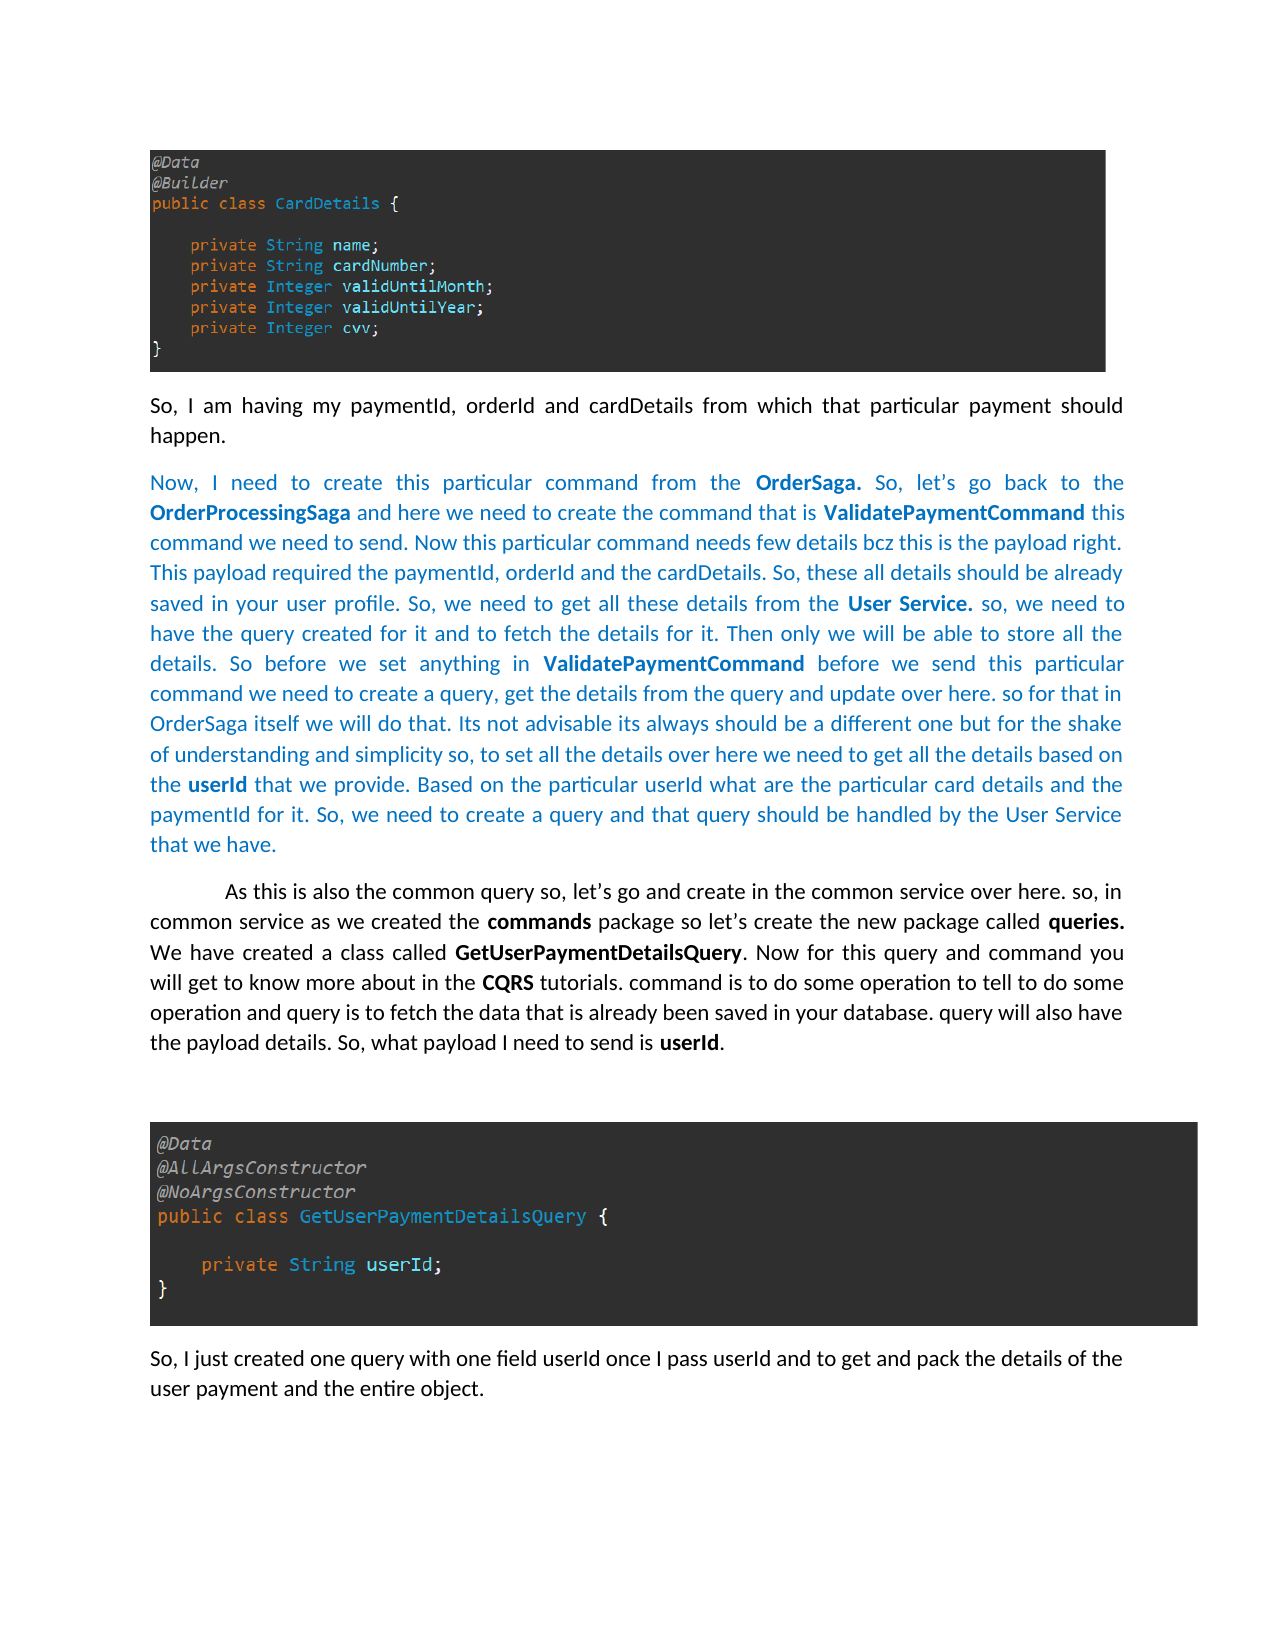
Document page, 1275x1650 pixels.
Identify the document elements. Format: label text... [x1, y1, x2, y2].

text So, I am having my paymentId, orderId and cardDetails from which that particular payment should happen. [150, 391, 1125, 449]
text So, I just created one query with one field userId once I pass userId and to get and pack the details of the user payment and the entire object. [150, 1344, 1125, 1402]
picture [150, 150, 1106, 372]
picture [150, 1122, 1198, 1326]
text Now, I need to create this particular command from the OrderSaga. So, let’s go back to the OrderProcessingSaga and here we need to create the command that is ValidatePaymentCommand this command we need to send. Now this particular command needs few details bcz this is the payload right. This payload required the paymentId, orderId and the cardDetails. So, these all details should be already saved in your user profile. So, we need to get all these details from the User Service. so, we need to have the query created for it and to fetch the details for it. Then only we will be able to store all the details. So before we set anything in ValidatePaymentCommand before we send this particular command we need to create a query, get the details from the query and update over here. so for that in OrderSaga itself we will do that. Its not advisable its always should be a different one but for the shake of understanding and simplicity so, to set all the details over here we need to get all the details based on the userId that we provide. Based on the particular userId what are the particular card details and the paymentId for it. So, we need to create a query and that query should be handled by the User Service that we have. [150, 468, 1125, 858]
text As this is also the common query so, let’s go and create in the common service over here. so, in common service as we created the commands package so let’s create the new package called queries. We have created a class called GetUserPaymentDetailsQuery. Now for this query and command you will get to know more about in the CQRS tutorials. command is to do some operation to tell to do some operation and query is to fetch the data that is already been saved in your database. query will also have the payload details. So, what payload I need to send is userId. [150, 877, 1125, 1056]
